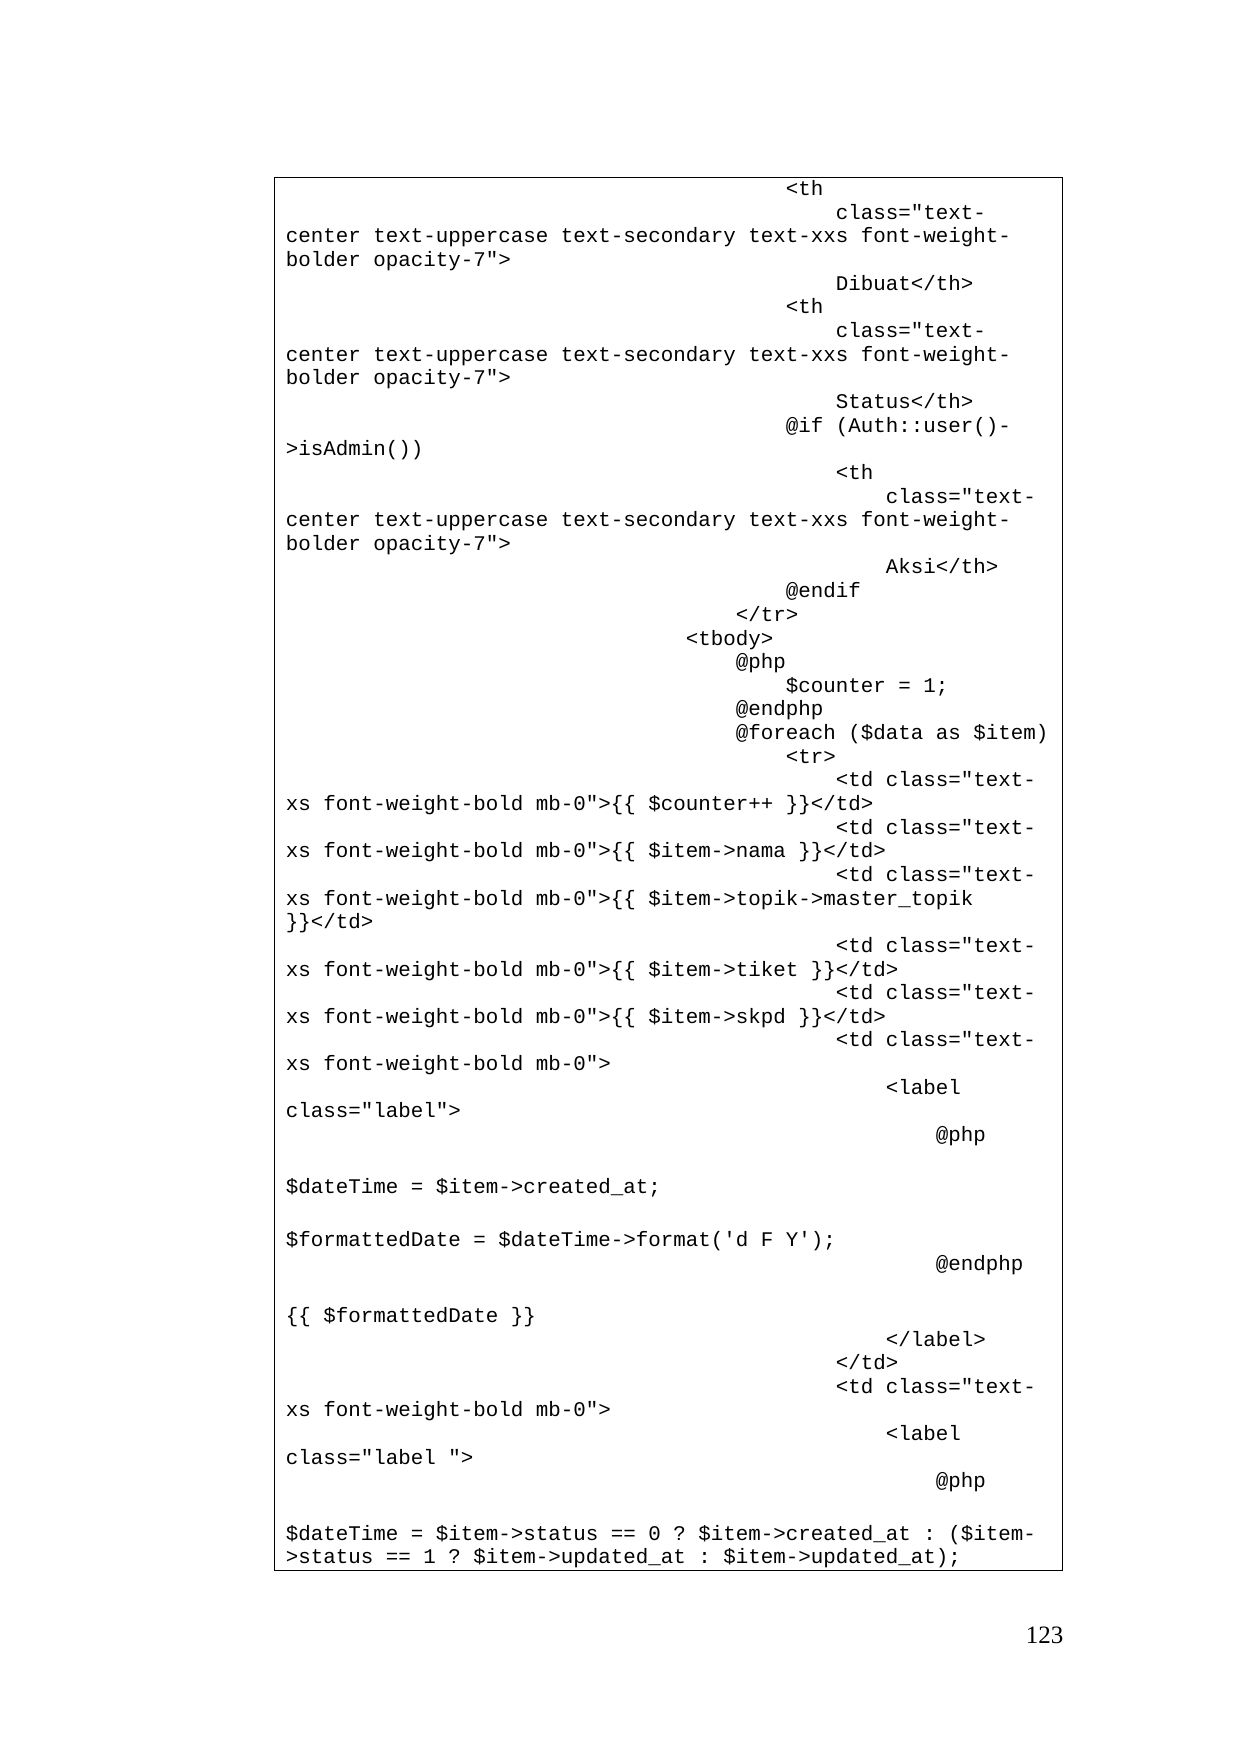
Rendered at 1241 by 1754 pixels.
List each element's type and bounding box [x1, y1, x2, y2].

table_header [275, 178, 1062, 1570]
